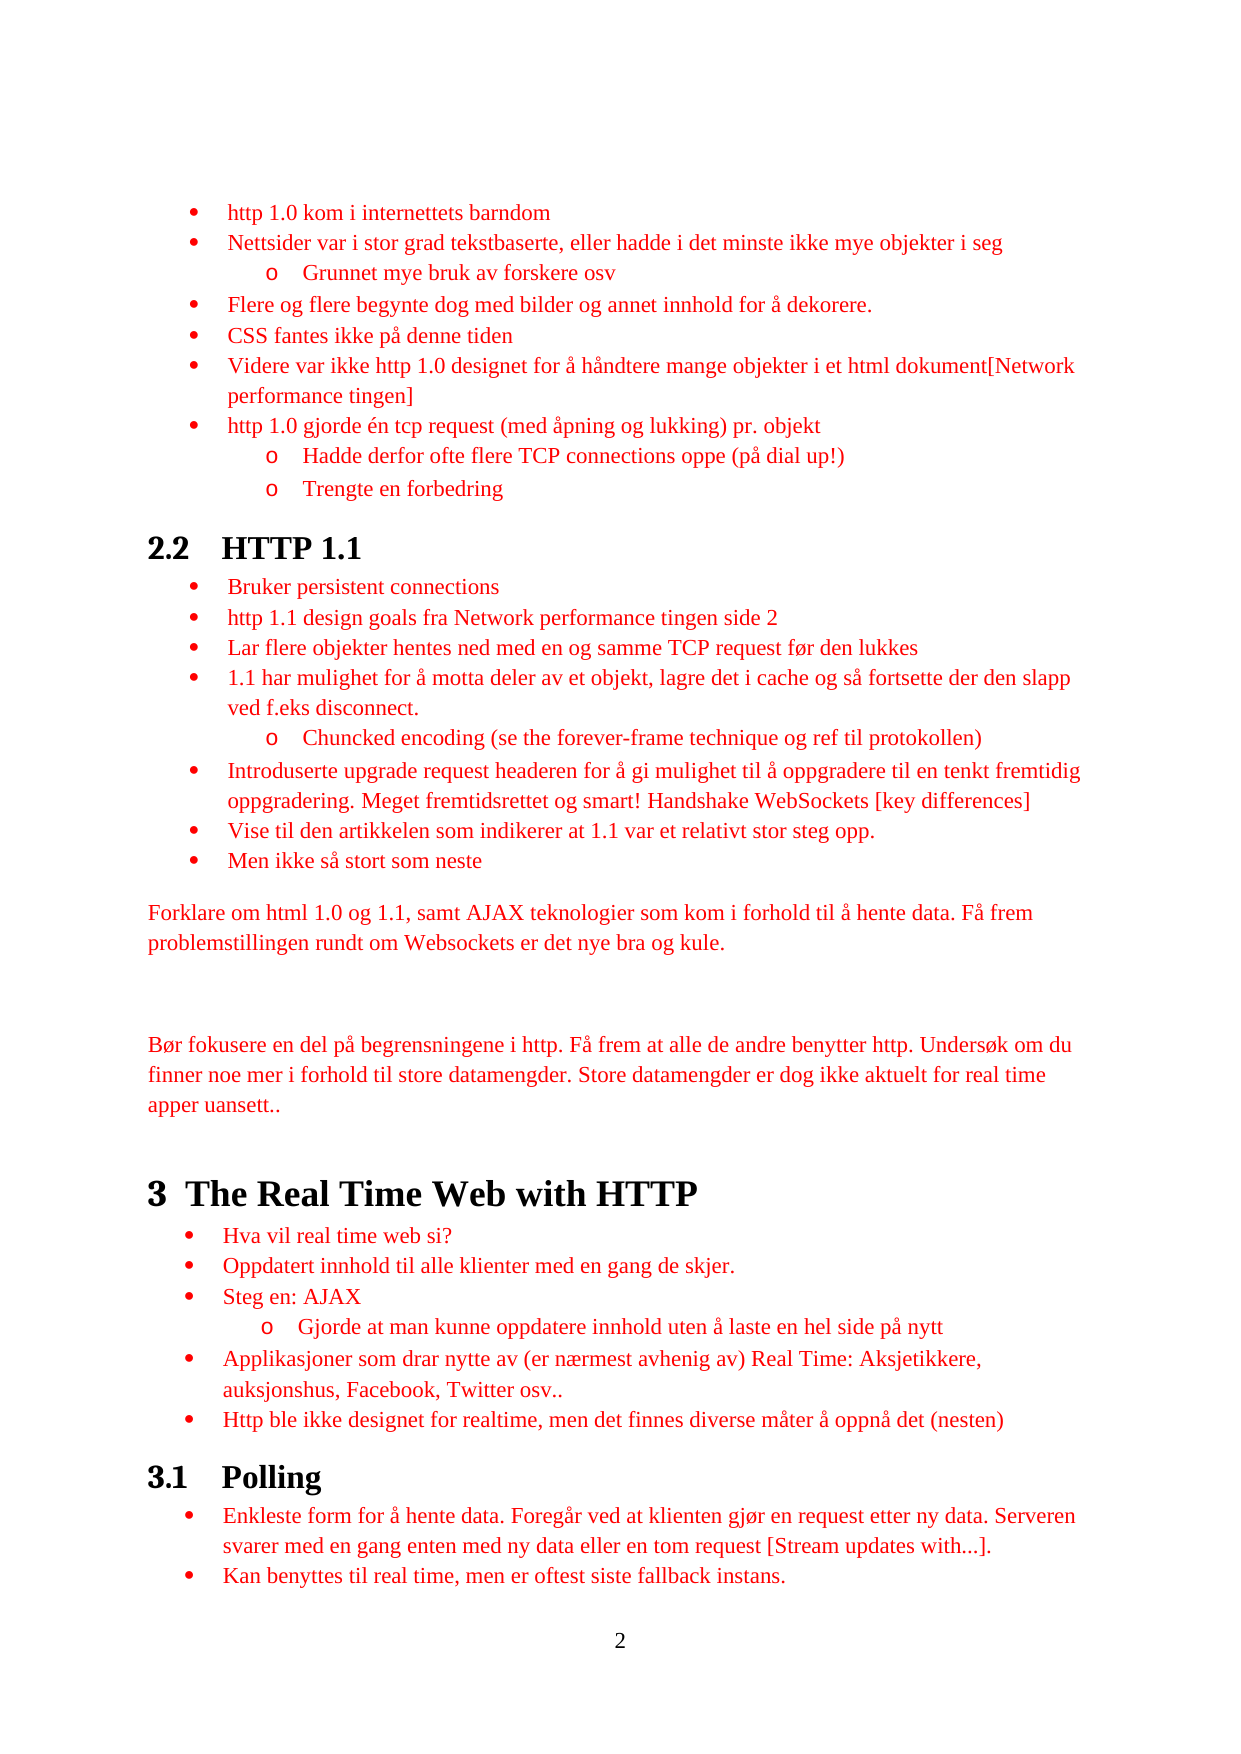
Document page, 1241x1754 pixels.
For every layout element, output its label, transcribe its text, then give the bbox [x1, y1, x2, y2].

list Vise til den artikkelen som indikerer at 1.1 var et relativt stor steg opp. [190, 817, 1093, 844]
list http 1.0 gjorde én tcp request (med åpning og lukking) pr. objekt [190, 412, 1093, 439]
list Steg en: AJAX [185, 1283, 1093, 1309]
subtitle HTTP 1.1 [148, 528, 1093, 568]
subtitle Polling [148, 1457, 1093, 1496]
text Forklare om html 1.0 og 1.1, samt AJAX teknologier som kom i forhold til å hente data. Få frem problemstillingen rundt om Websockets er det nye bra og kule. [148, 898, 1093, 955]
list Men ikke så stort som neste [190, 847, 1093, 874]
list Bruker persistent connections [190, 573, 1093, 600]
list Flere og flere begynte dog med bilder og annet innhold for å dekorere. [190, 291, 1093, 318]
list Gjorde at man kunne oppdatere innhold uten å laste en hel side på nytt [260, 1313, 1093, 1341]
text Bør fokusere en del på begrensningene i http. Få frem at alle de andre benytter http. Undersøk om du finner noe mer i forhold til store datamengder. Store datamengder er dog ikke aktuelt for real time apper uansett.. [148, 1031, 1093, 1118]
list 1.1 har mulighet for å motta deler av et objekt, lagre det i cache og så fortsette der den slapp ved f.eks disconnect. [190, 664, 1093, 721]
list Chuncked encoding (se the forever-frame technique og ref til protokollen) [265, 724, 1093, 753]
list Lar flere objekter hentes ned med en og samme TCP request før den lukkes [190, 634, 1093, 660]
list Applikasjoner som drar nytte av (er nærmest avhenig av) Real Time: Aksjetikkere, auksjonshus, Facebook, Twitter osv.. [185, 1345, 1093, 1402]
list CSS fantes ikke på denne tiden [190, 322, 1093, 348]
list Nettsider var i stor grad tekstbaserte, eller hadde i det minste ikke mye objekter i seg [190, 229, 1093, 255]
list Videre var ikke http 1.0 designet for å håndtere mange objekter i et html dokument[Network performance tingen] [190, 352, 1093, 408]
list Oppdatert innhold til alle klienter med en gang de skjer. [185, 1253, 1093, 1279]
list Http ble ikke designet for realtime, men det finnes diverse måter å oppnå det (nesten) [185, 1406, 1093, 1432]
list Introduserte upgrade request headeren for å gi mulighet til å oppgradere til en tenkt fremtidig oppgradering. Meget fremtidsrettet og smart! Handshake WebSockets [key differences] [190, 757, 1093, 813]
list Grunnet mye bruk av forskere osv [265, 259, 1093, 287]
list Hadde derfor ofte flere TCP connections oppe (på dial up!) [265, 442, 1093, 471]
subtitle The Real Time Web with HTTP [148, 1171, 1093, 1216]
list http 1.1 design goals fra Network performance tingen side 2 [190, 604, 1093, 630]
list http 1.0 kom i internettets barndom [190, 199, 1093, 225]
list Kan benyttes til real time, men er oftest siste fallback instans. [185, 1563, 1093, 1589]
list Enkleste form for å hente data. Foregår ved at klienten gjør en request etter ny data. Serveren svarer med en gang enten med ny data eller en tom request [Stream updates with...]. [185, 1502, 1093, 1559]
list Trengte en forbedring [265, 475, 1093, 503]
list Hva vil real time web si? [185, 1222, 1093, 1249]
